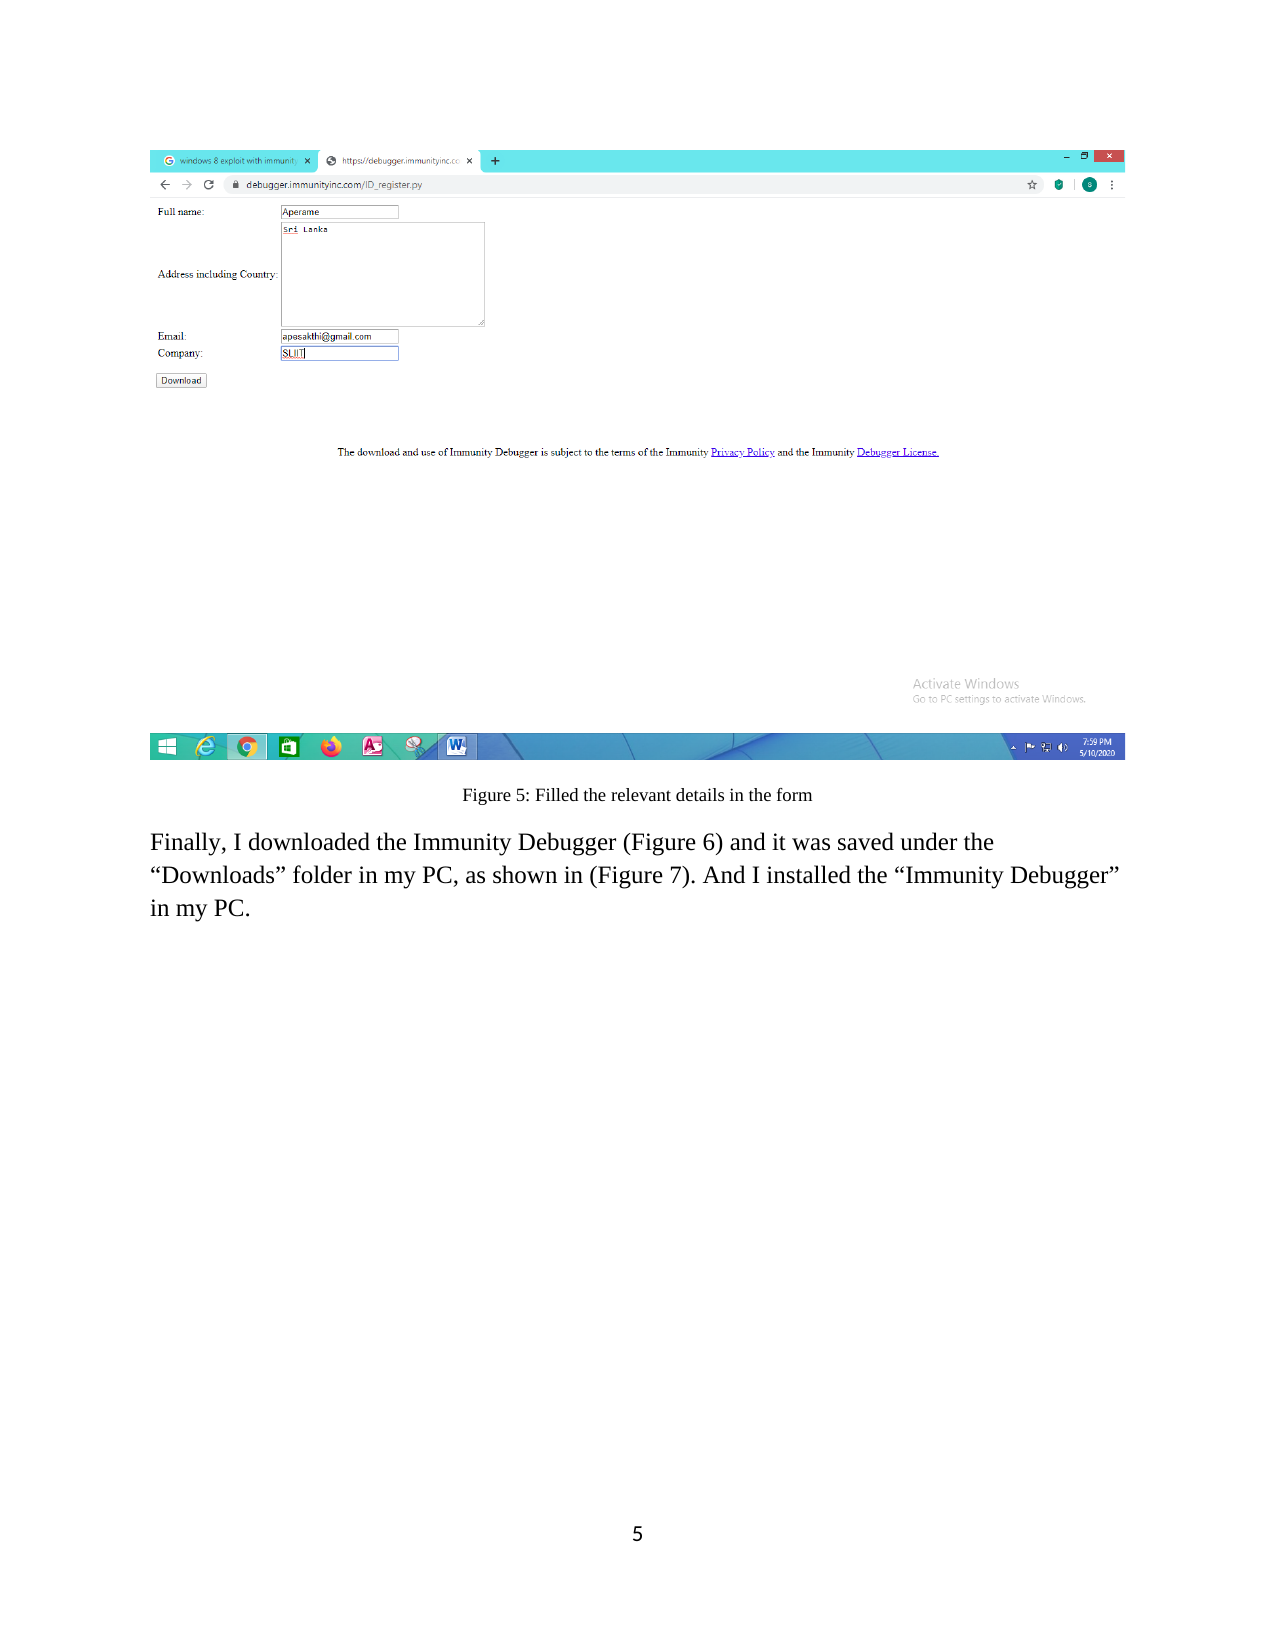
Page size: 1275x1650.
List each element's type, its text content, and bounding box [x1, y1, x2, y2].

text Figure 5: Filled the relevant details in the form [150, 784, 1125, 806]
text Finally, I downloaded the Immunity Debugger (Figure 6) and it was saved under the “Downloads” folder in my PC, as shown in (Figure 7). And I installed the “Immunity Debugger” in my PC. [150, 827, 1125, 922]
picture [150, 150, 1125, 760]
